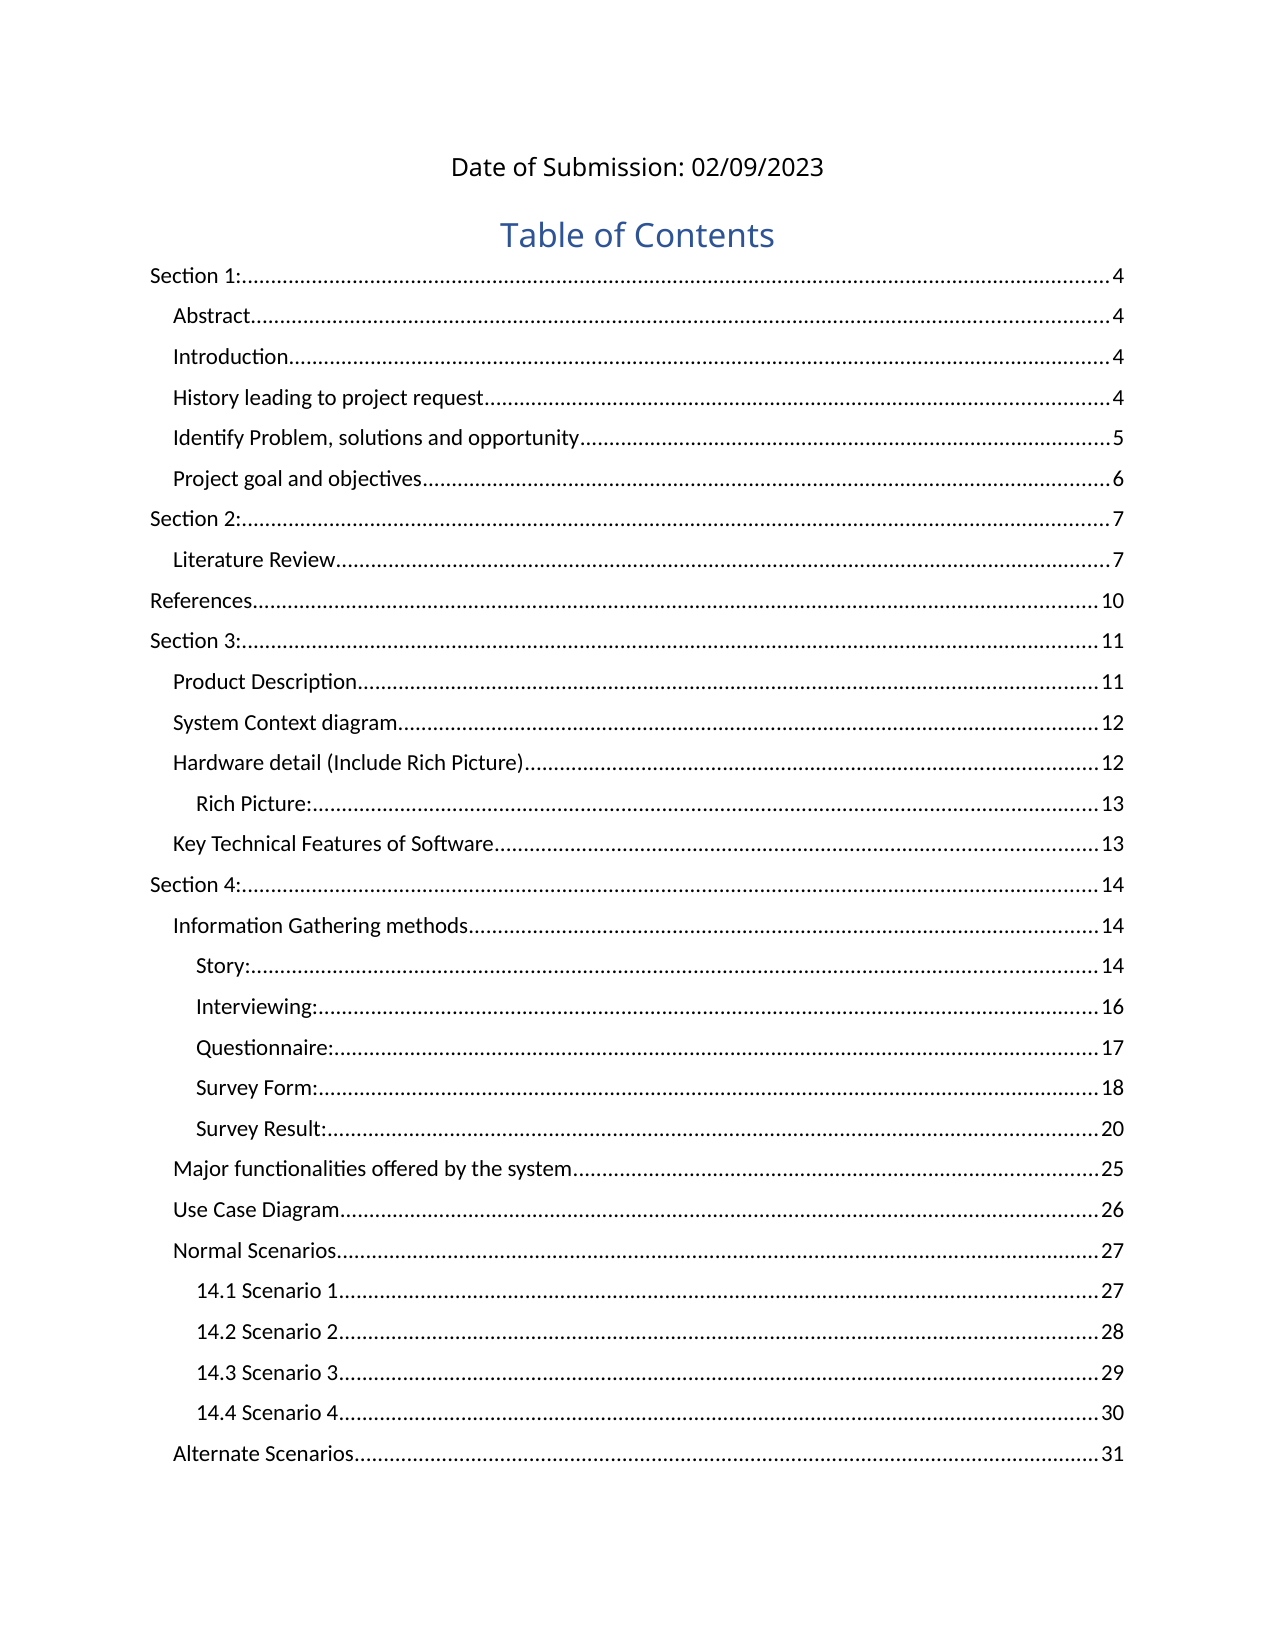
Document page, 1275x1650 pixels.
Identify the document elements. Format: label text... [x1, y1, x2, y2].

text Date of Submission: 02/09/2023 [150, 150, 1125, 184]
